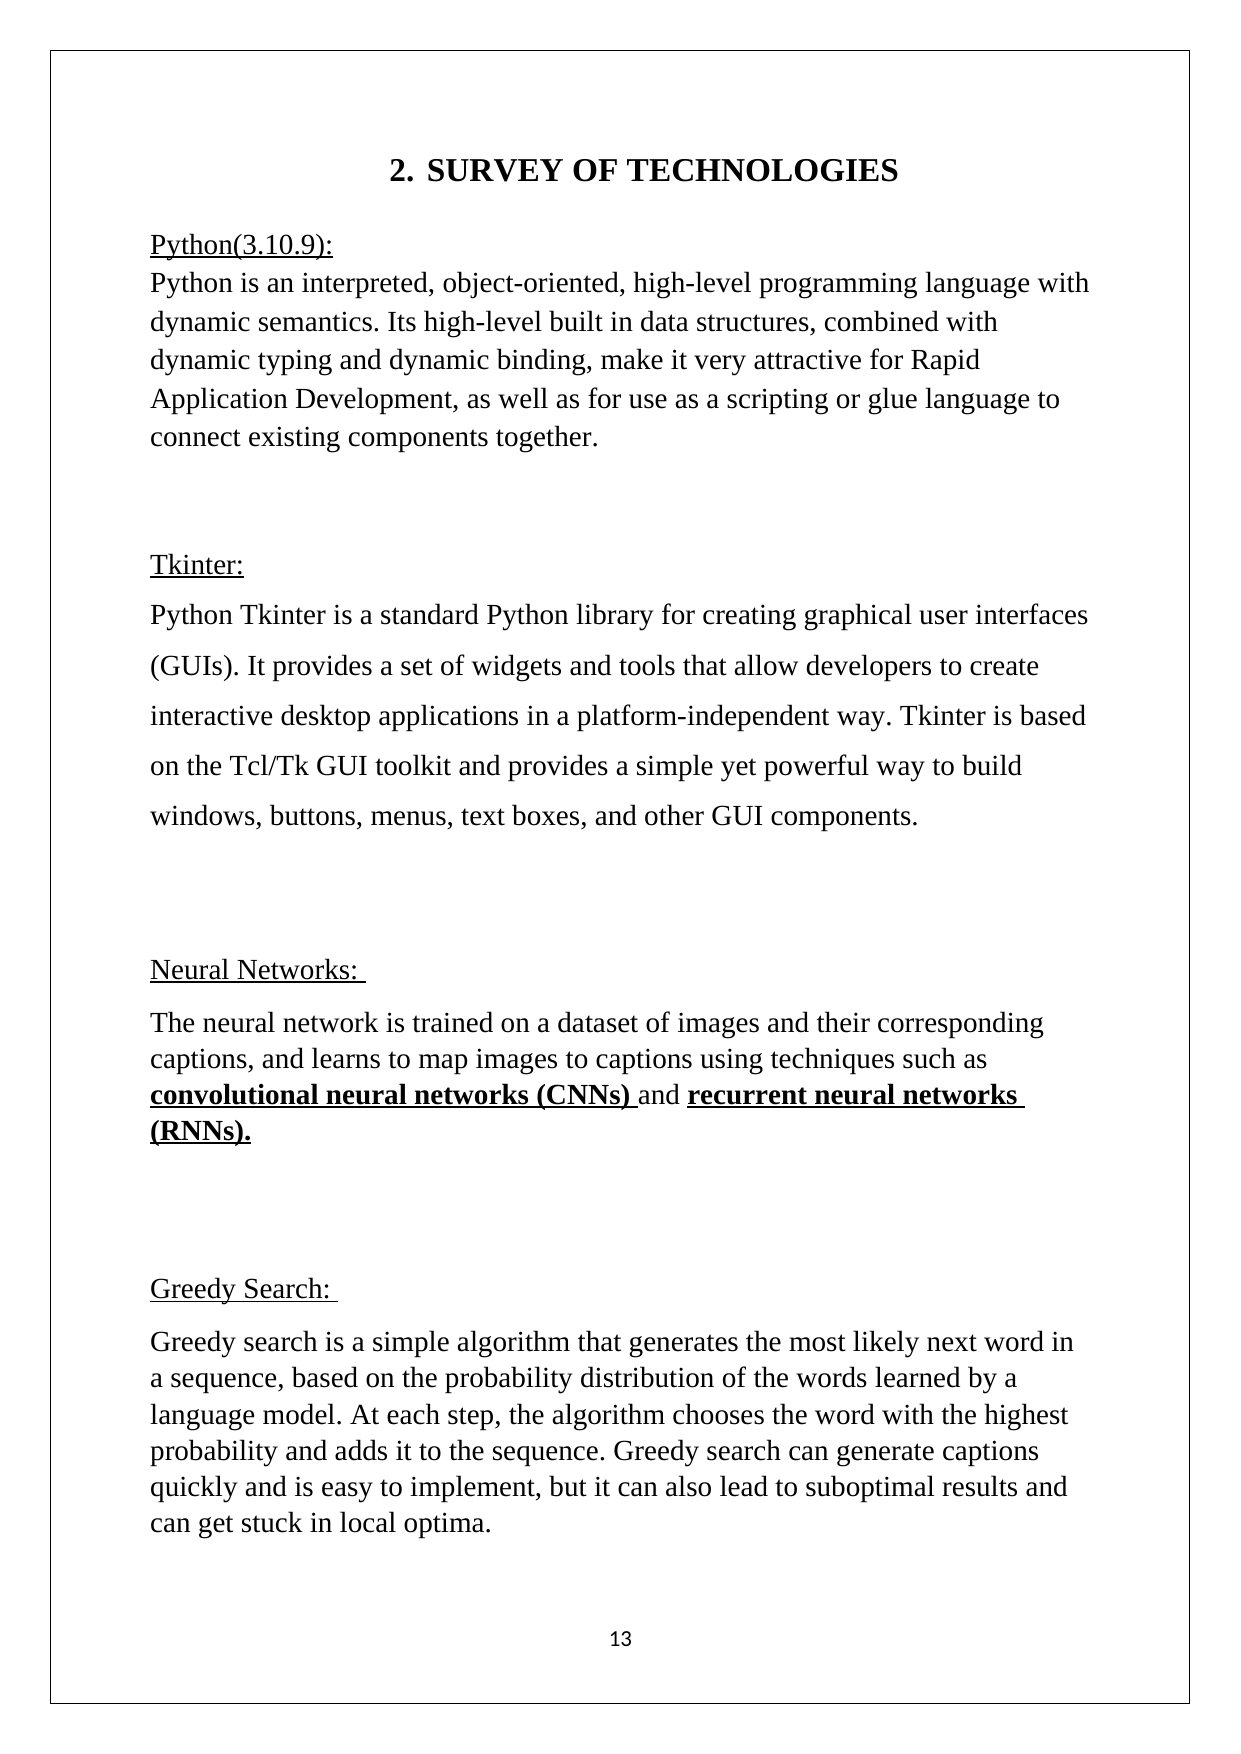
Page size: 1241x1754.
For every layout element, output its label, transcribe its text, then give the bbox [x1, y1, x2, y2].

text Neural Networks: [150, 952, 1090, 986]
text Python(3.10.9): [150, 227, 1090, 260]
text Greedy Search: [150, 1272, 1090, 1305]
text dynamic semantics. Its high-level built in data structures, combined with [150, 304, 1090, 337]
text dynamic typing and dynamic binding, make it very attractive for Rapid [150, 342, 1090, 376]
text The neural network is trained on a dataset of images and their corresponding captions, and learns to map images to captions using techniques such as convolutional neural networks (CNNs) and recurrent neural networks (RNNs). [150, 1005, 1090, 1147]
text Application Development, as well as for use as a scripting or glue language to [150, 381, 1090, 414]
text Python is an interpreted, object-oriented, high-level programming language with [150, 265, 1090, 299]
list SURVEY OF TECHNOLOGIES [198, 150, 1090, 188]
text connect existing components together. [150, 419, 1090, 453]
text Greedy search is a simple algorithm that generates the most likely next word in a sequence, based on the probability distribution of the words learned by a language model. At each step, the algorithm chooses the word with the highest probability and adds it to the sequence. Greedy search can generate captions quickly and is easy to implement, but it can also lead to suboptimal results and can get stuck in local optima. [150, 1324, 1090, 1539]
text Python Tkinter is a standard Python library for creating graphical user interfaces (GUIs). It provides a set of widgets and tools that allow developers to create interactive desktop applications in a platform-independent way. Tkinter is based on the Tcl/Tk GUI toolkit and provides a simple yet powerful way to build windows, buttons, menus, text boxes, and other GUI components. [150, 597, 1090, 832]
text Tkinter: [150, 547, 1090, 581]
